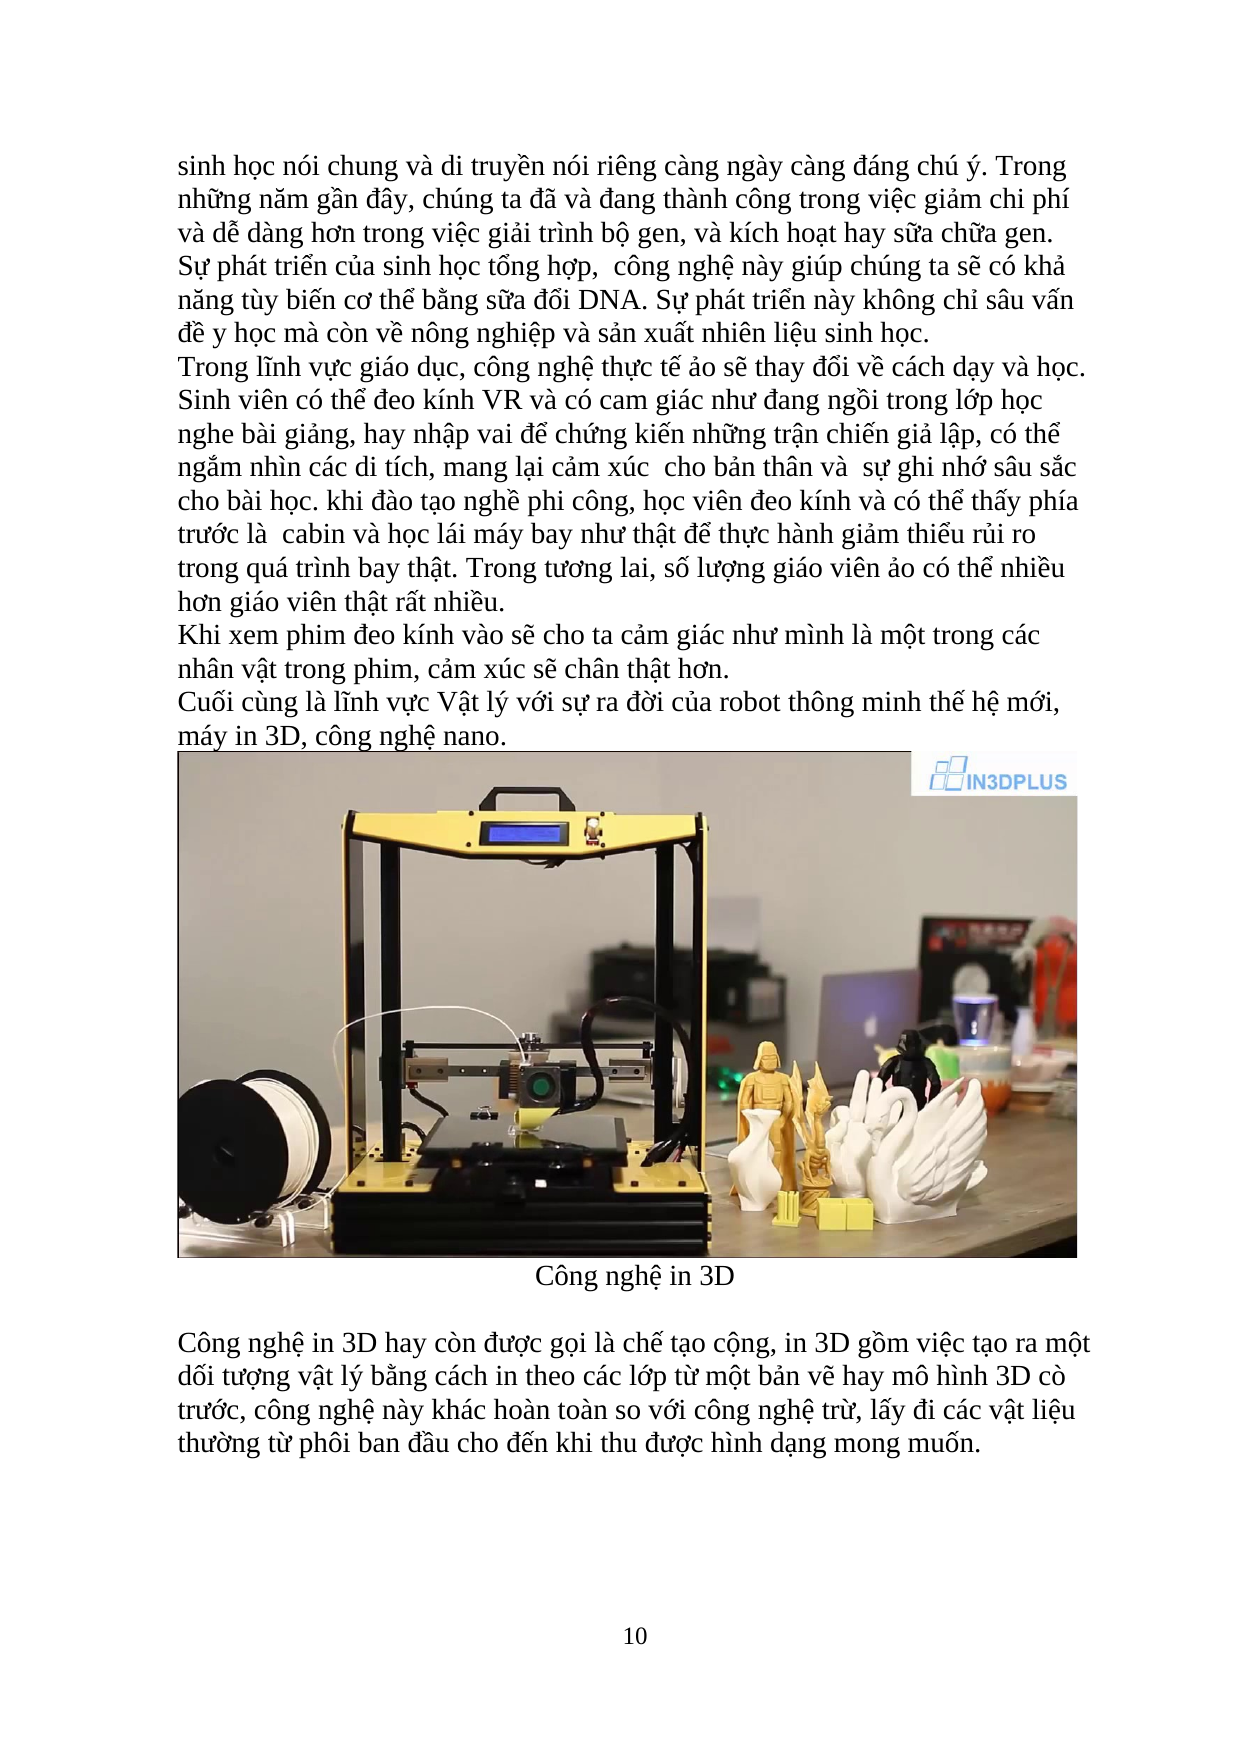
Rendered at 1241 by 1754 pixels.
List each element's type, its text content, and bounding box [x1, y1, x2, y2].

picture [177, 751, 1078, 1258]
text Công nghệ in 3D [177, 1258, 1092, 1291]
text Trong lĩnh vực giáo dục, công nghệ thực tế ảo sẽ thay đổi về cách dạy và học. Sinh viên có thể đeo kính VR và có cam giác như đang ngồi trong lớp học nghe bài giảng, hay nhập vai để chứng kiến những trận chiến giả lập, có thể ngắm nhìn các di tích, mang lại cảm xúc cho bản thân và sự ghi nhớ sâu sắc cho bài học. khi đào tạo nghề phi công, học viên đeo kính và có thể thấy phía trước là cabin và học lái máy bay như thật để thực hành giảm thiểu rủi ro trong quá trình bay thật. Trong tương lai, số lượng giáo viên ảo có thể nhiều hơn giáo viên thật rất nhiều. [177, 349, 1092, 617]
text Cuối cùng là lĩnh vực Vật lý với sự ra đời của robot thông minh thế hệ mới, máy in 3D, công nghệ nano. [177, 684, 1092, 751]
text Khi xem phim đeo kính vào sẽ cho ta cảm giác như mình là một trong các nhân vật trong phim, cảm xúc sẽ chân thật hơn. [177, 617, 1092, 684]
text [177, 148, 1092, 349]
text Công nghệ in 3D hay còn được gọi là chế tạo cộng, in 3D gồm việc tạo ra một dối tượng vật lý bằng cách in theo các lớp từ một bản vẽ hay mô hình 3D cò trước, công nghệ này khác hoàn toàn so với công nghệ trừ, lấy đi các vật liệu thường từ phôi ban đầu cho đến khi thu được hình dạng mong muốn. [177, 1325, 1092, 1459]
